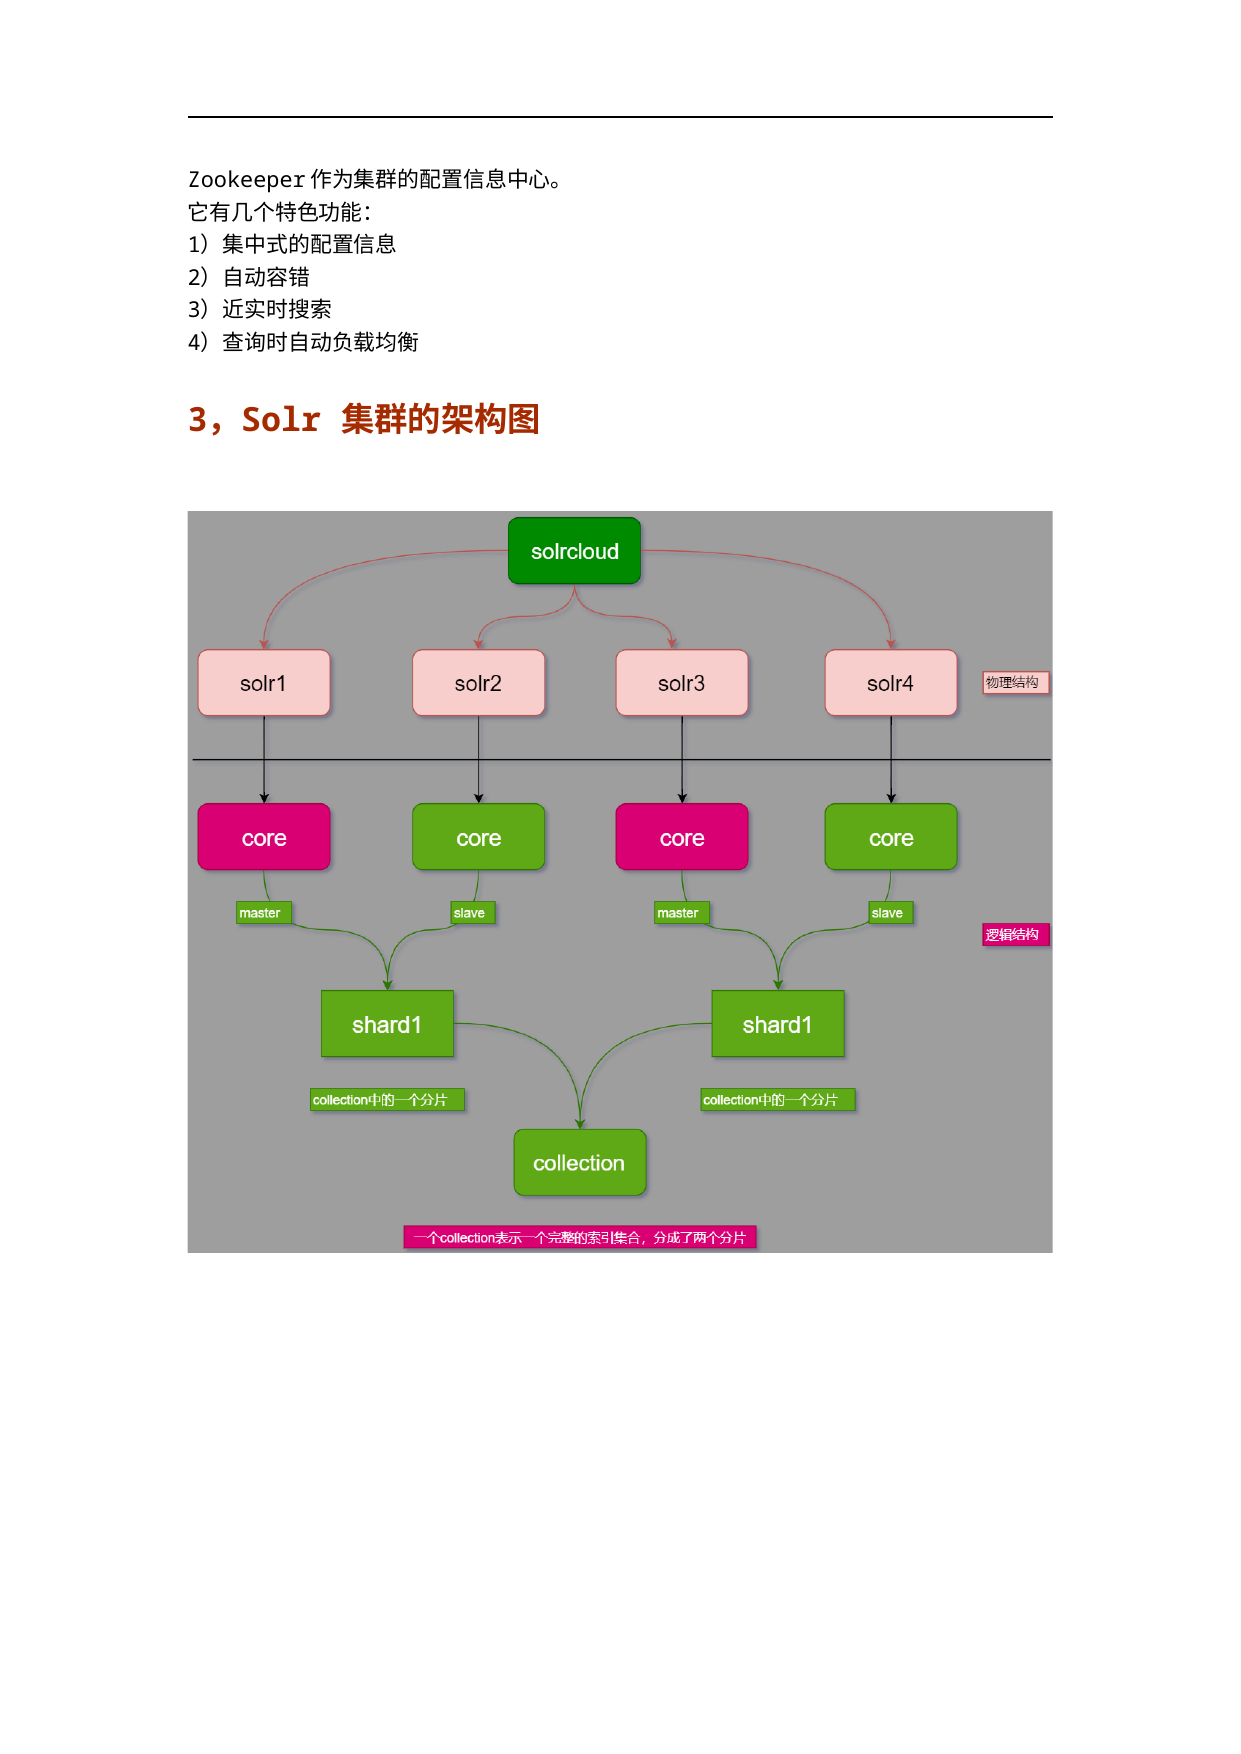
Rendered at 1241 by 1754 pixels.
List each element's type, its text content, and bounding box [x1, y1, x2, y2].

text 1）集中式的配置信息 [187, 227, 1053, 259]
text 它有几个特色功能： [187, 194, 1053, 227]
picture [187, 511, 1053, 1253]
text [187, 162, 1053, 194]
text 3）近实时搜索 [187, 292, 1053, 324]
text 4）查询时自动负载均衡 [187, 324, 1053, 357]
text 2）自动容错 [187, 259, 1053, 292]
subtitle 3，Solr 集群的架构图 [187, 384, 1053, 449]
